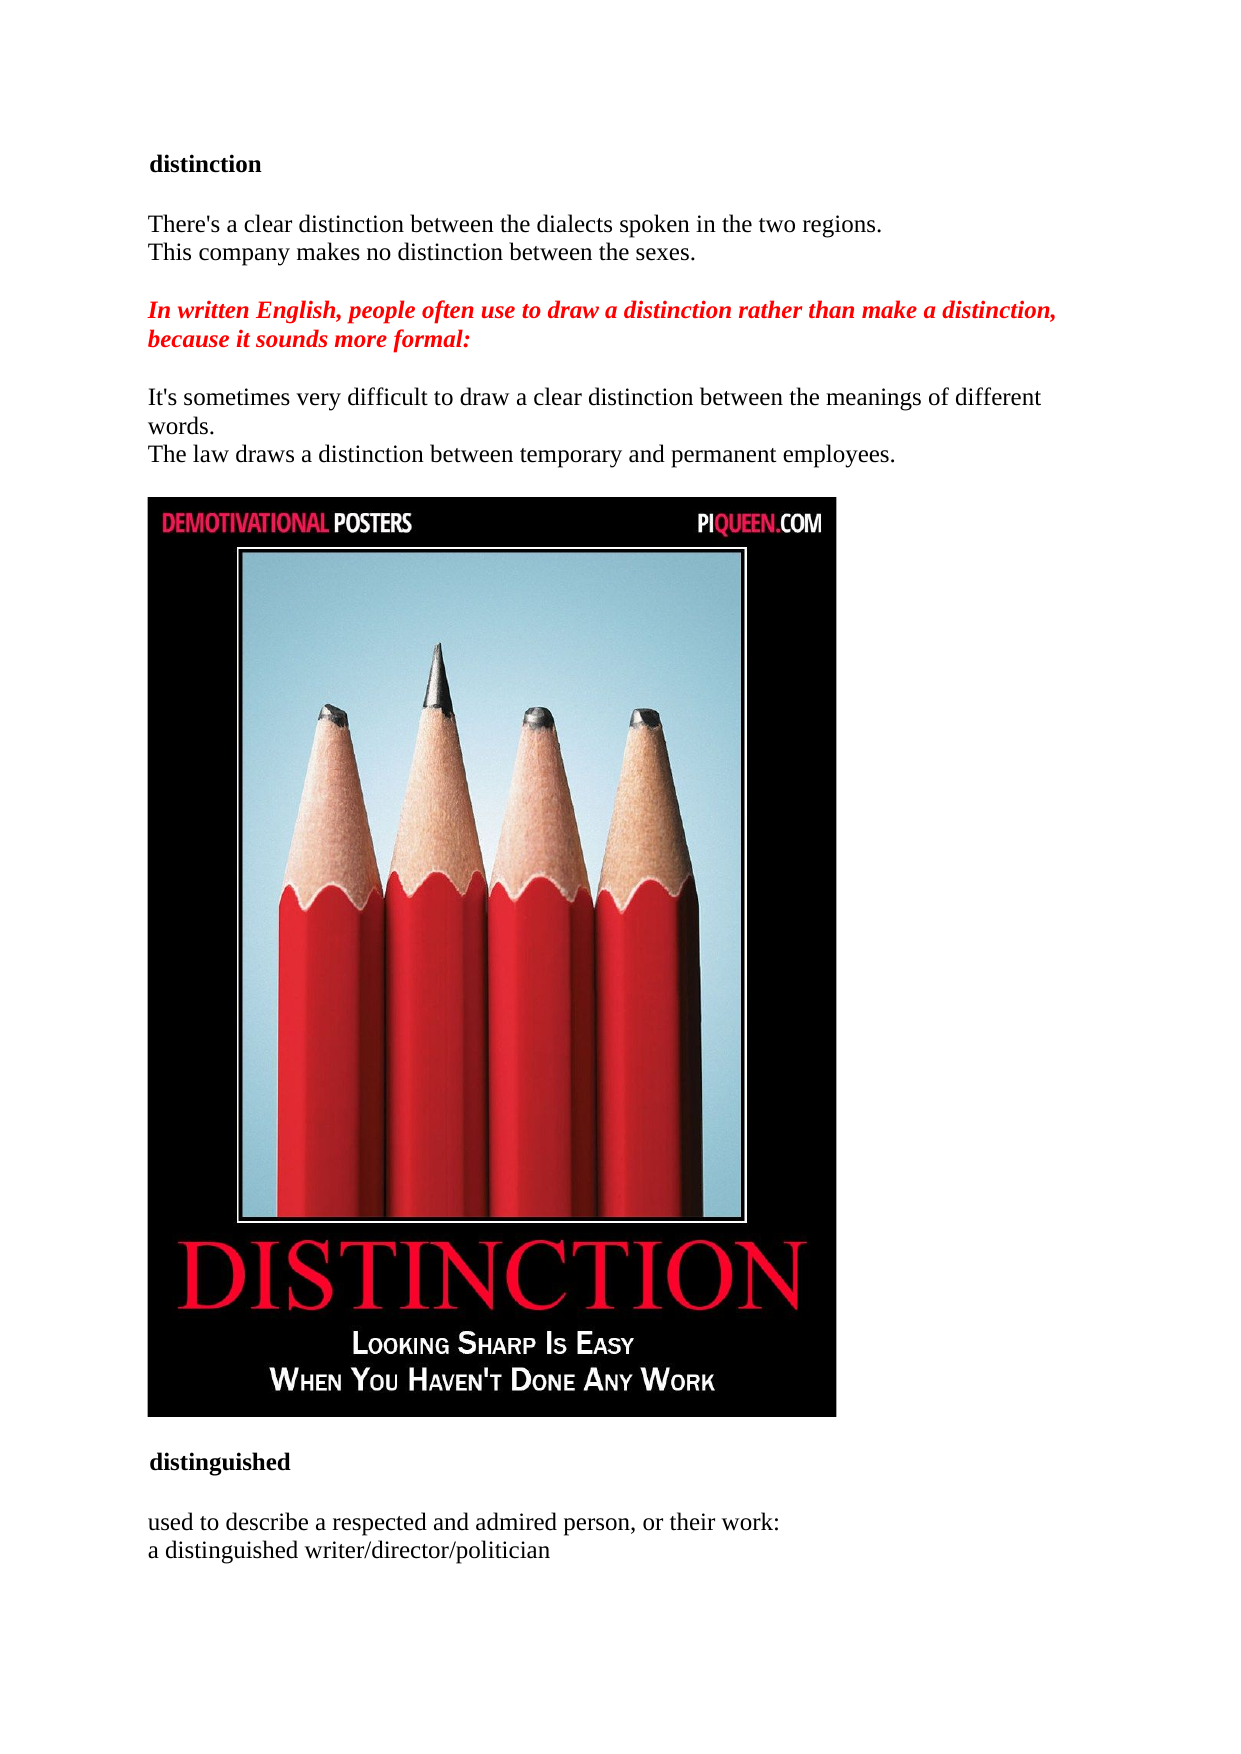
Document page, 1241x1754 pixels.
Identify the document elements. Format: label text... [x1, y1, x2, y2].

text In written English, people often use to draw a distinction rather than make a distinction, because it sounds more formal: [148, 295, 1093, 353]
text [148, 1507, 1093, 1564]
table_header distinguished [148, 1446, 494, 1478]
text It's sometimes very difficult to draw a clear distinction between the meanings of different words. The law draws a distinction between temporary and permanent employees. [148, 382, 1093, 468]
text There's a clear distinction between the dialects spoken in the two regions. This company makes no distinction between the sexes. [148, 209, 1093, 266]
picture [147, 497, 837, 1417]
table_header distinction [148, 148, 494, 179]
